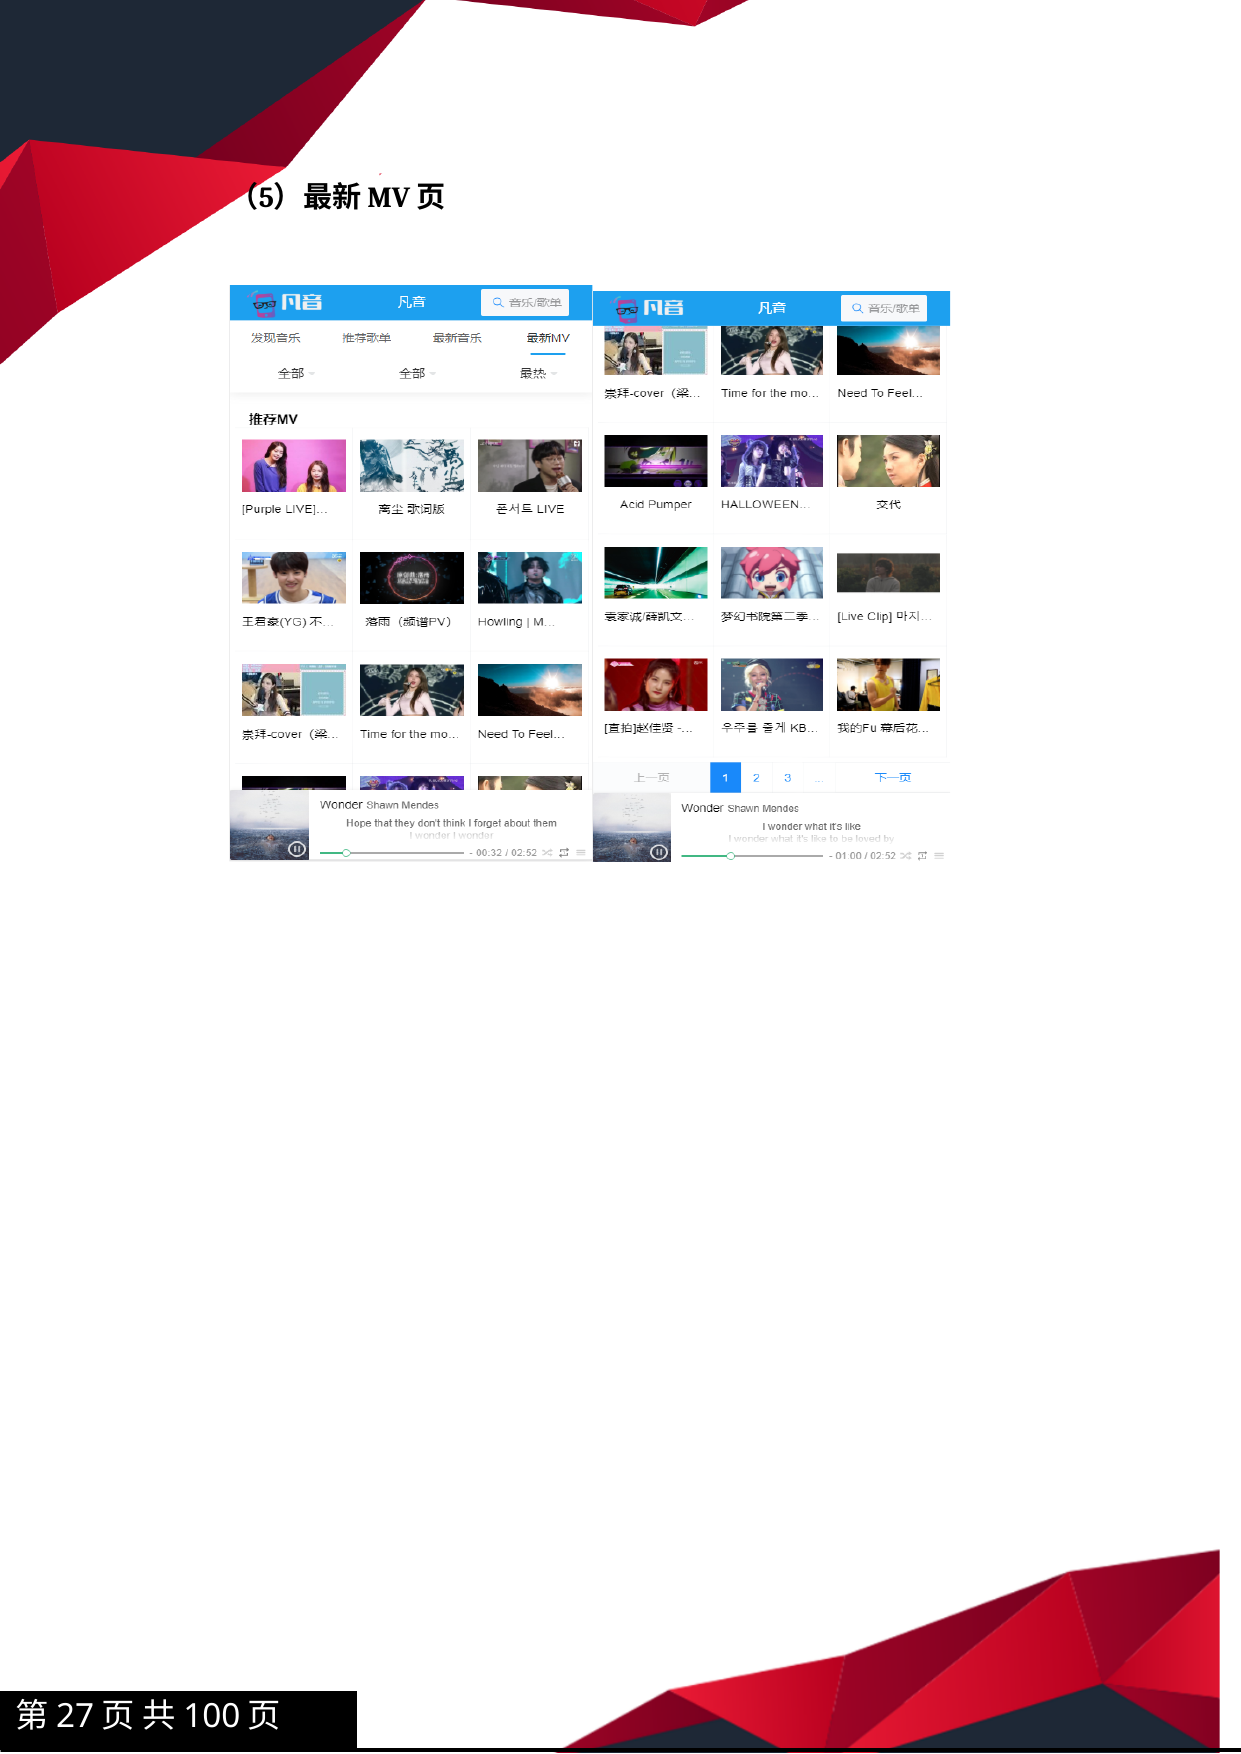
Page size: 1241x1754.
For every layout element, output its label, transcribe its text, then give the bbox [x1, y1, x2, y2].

subtitle 最新MV页 [187, 162, 1053, 227]
picture [0, 0, 951, 862]
picture [0, 1488, 1241, 1753]
